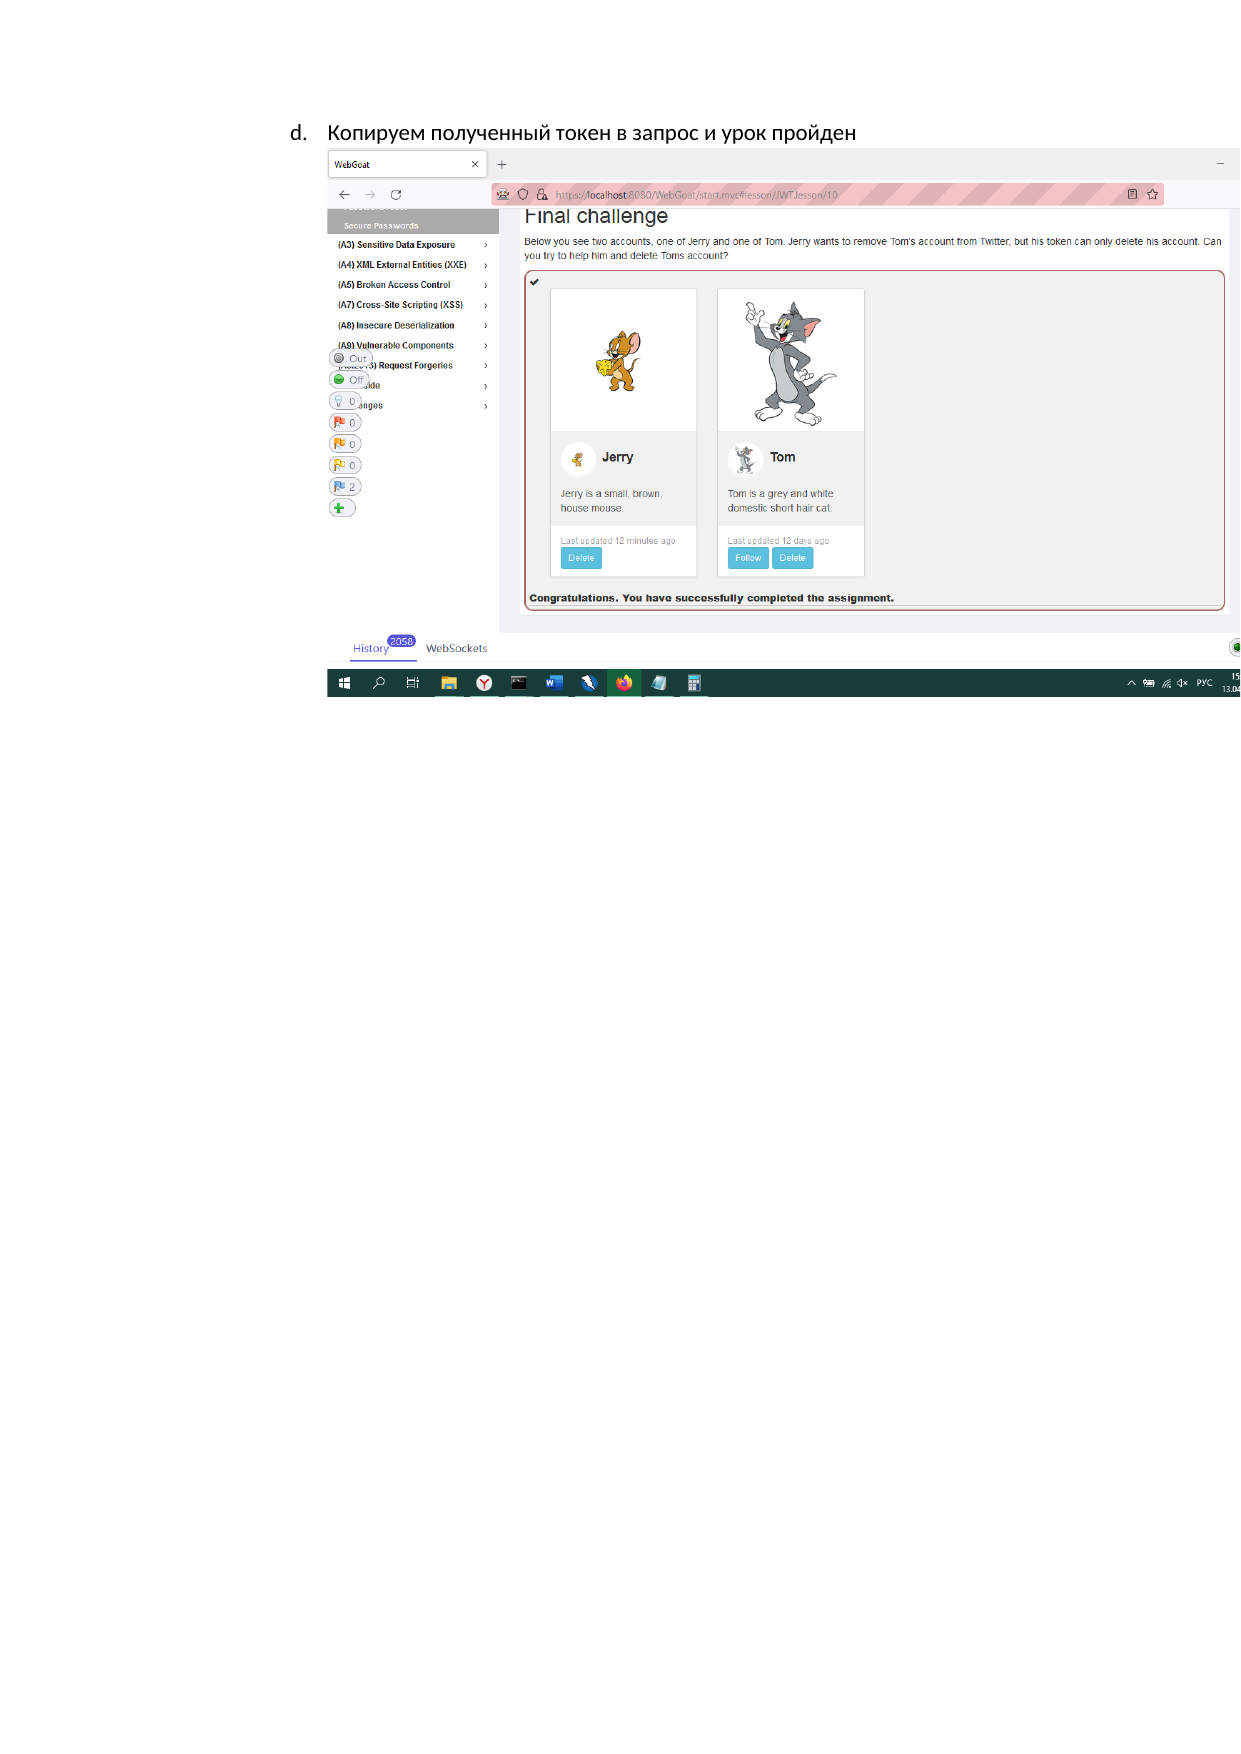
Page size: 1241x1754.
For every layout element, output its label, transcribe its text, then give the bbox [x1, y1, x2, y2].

picture [327, 148, 1241, 697]
